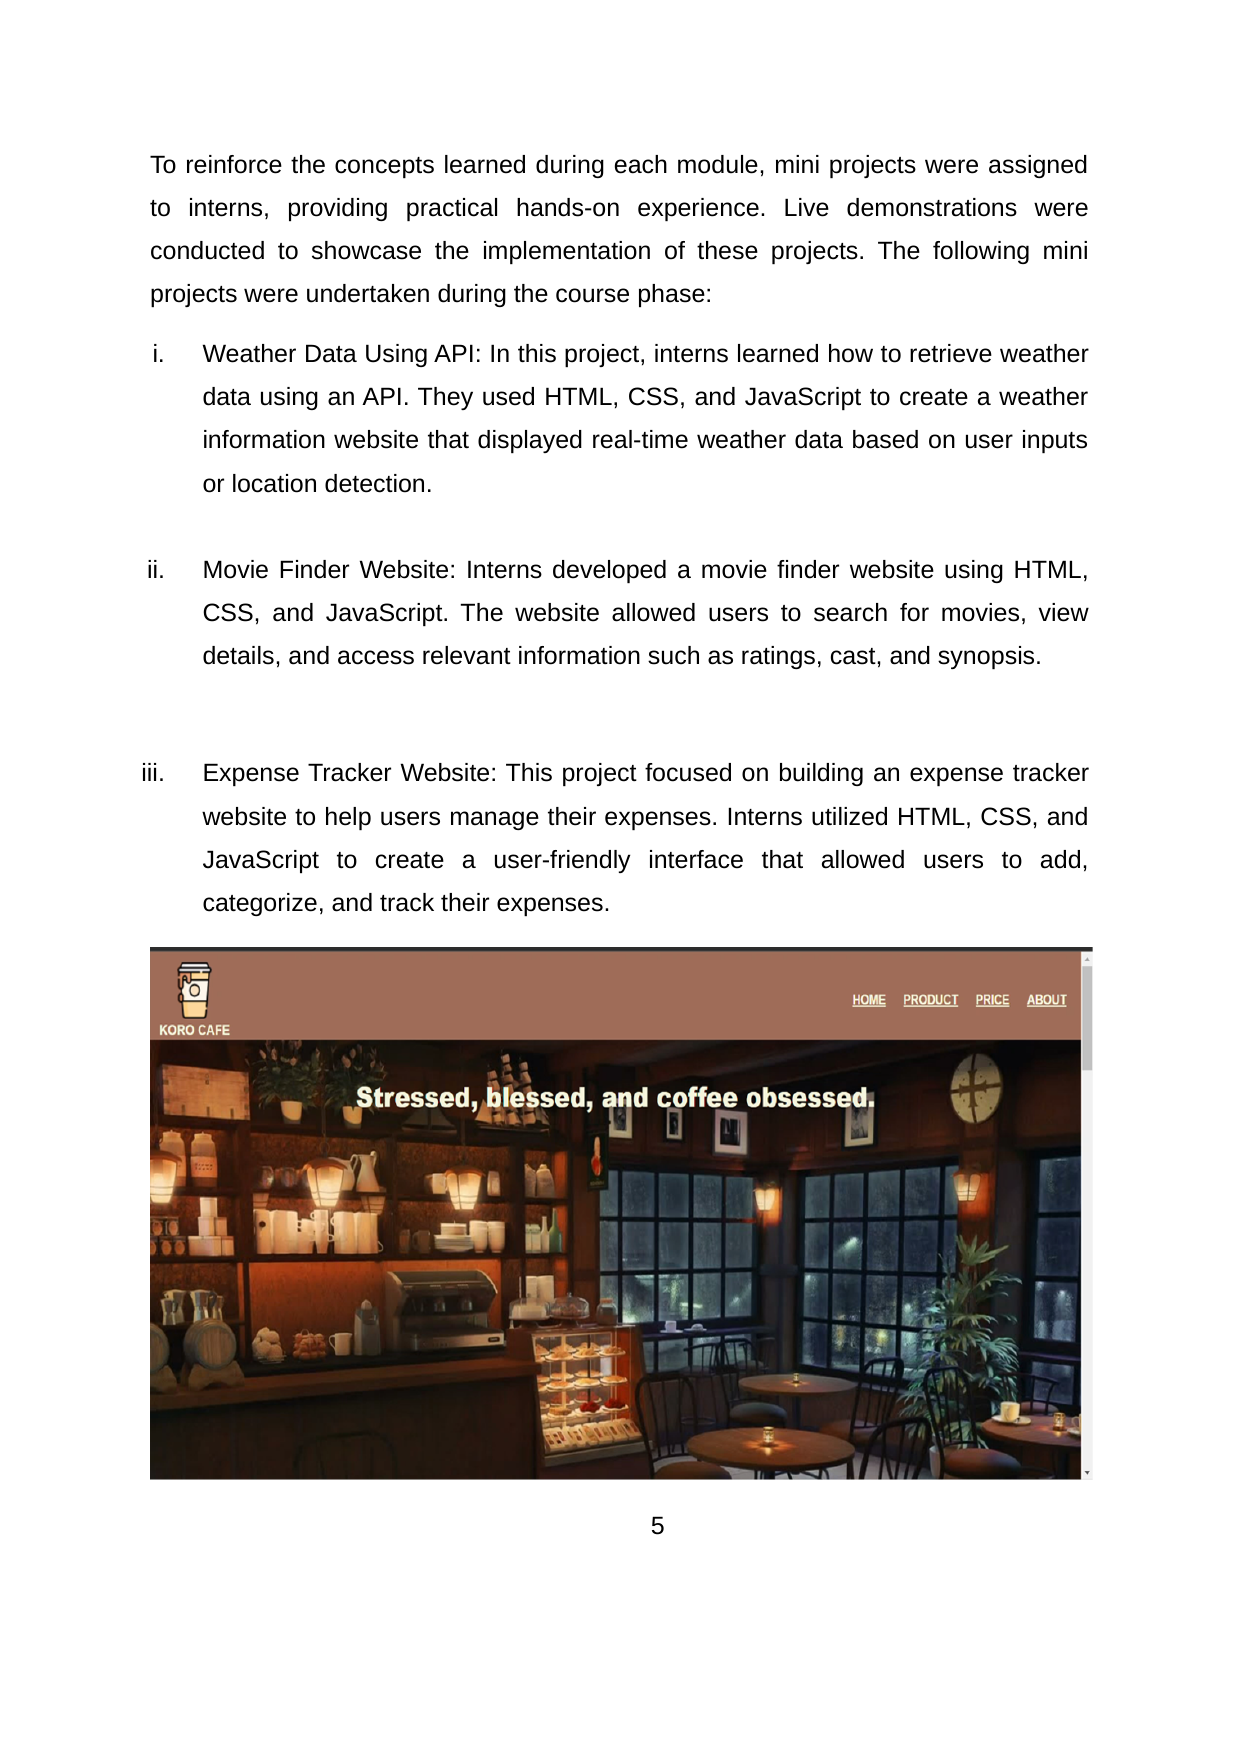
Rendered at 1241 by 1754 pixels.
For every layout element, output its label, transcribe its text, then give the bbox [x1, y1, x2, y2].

list Movie Finder Website: Interns developed a movie finder website using HTML, CSS, and JavaScript. The website allowed users to search for movies, view details, and access relevant information such as ratings, cast, and synopsis. [165, 555, 1090, 670]
list 5 [225, 1511, 1090, 1539]
text To reinforce the concepts learned during each module, mini projects were assigned to interns, providing practical hands-on experience. Live demonstrations were conducted to showcase the implementation of these projects. The following mini projects were undertaken during the course phase: [150, 150, 1090, 308]
picture [150, 947, 1093, 1480]
list Weather Data Using API: In this project, interns learned how to retrieve weather data using an API. They used HTML, CSS, and JavaScript to create a weather information website that displayed real-time weather data based on user inputs or location detection. [165, 339, 1090, 497]
list Expense Tracker Website: This project focused on building an expense tracker website to help users manage their expenses. Interns utilized HTML, CSS, and JavaScript to create a user-friendly interface that allowed users to add, categorize, and track their expenses. [165, 758, 1090, 916]
